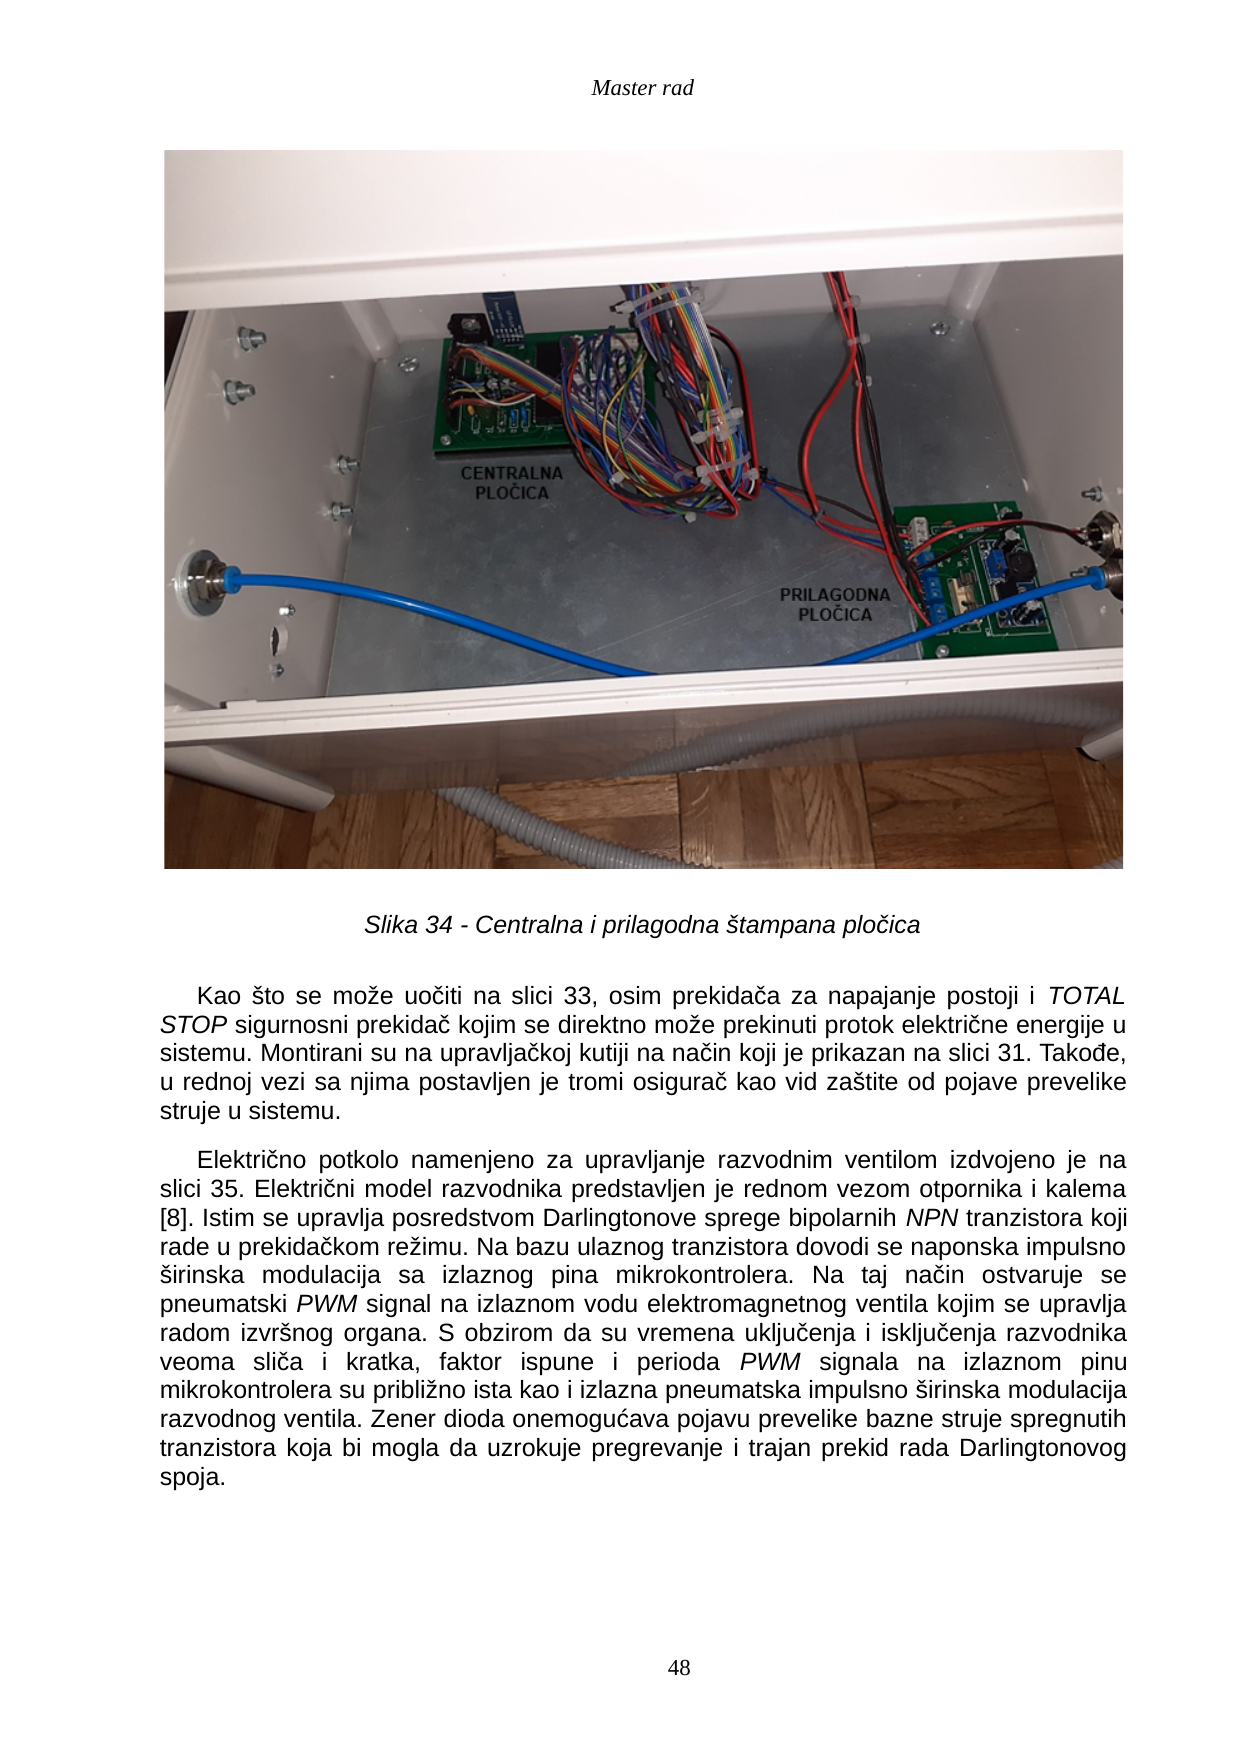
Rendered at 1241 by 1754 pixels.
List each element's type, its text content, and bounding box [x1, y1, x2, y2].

text Električno potkolo namenjeno za upravljanje razvodnim ventilom izdvojeno je na slici 35. Električni model razvodnika predstavljen je rednom vezom otpornika i kalema [8]. Istim se upravlja posredstvom Darlingtonove sprege bipolarnih NPN tranzistora koji rade u prekidačkom režimu. Na bazu ulaznog tranzistora dovodi se naponska impulsno širinska modulacija sa izlaznog pina mikrokontrolera. Na taj način ostvaruje se pneumatski PWM signal na izlaznom vodu elektromagnetnog ventila kojim se upravlja radom izvršnog organa. S obzirom da su vremena uključenja i isključenja razvodnika veoma sliča i kratka, faktor ispune i perioda PWM signala na izlaznom pinu mikrokontrolera su približno ista kao i izlazna pneumatska impulsno širinska modulacija razvodnog ventila. Zener dioda onemogućava pojavu prevelike bazne struje spregnutih tranzistora koja bi mogla da uzrokuje pregrevanje i trajan prekid rada Darlingtonovog spoja. [159, 1146, 1128, 1491]
list Kao što se može uočiti na slici 33, osim prekidača za napajanje postoji i TOTAL STOP sigurnosni prekidač kojim se direktno može prekinuti protok električne energije u sistemu. Montirani su na upravljačkoj kutiji na način koji je prikazan na slici 31. Takođe, u rednoj vezi sa njima postavljen je tromi osigurač kao vid zaštite od pojave prevelike struje u sistemu. [159, 981, 1128, 1125]
text Slika 34 - Centralna i prilagodna štampana pločica [89, 911, 1199, 939]
picture [164, 150, 1124, 869]
